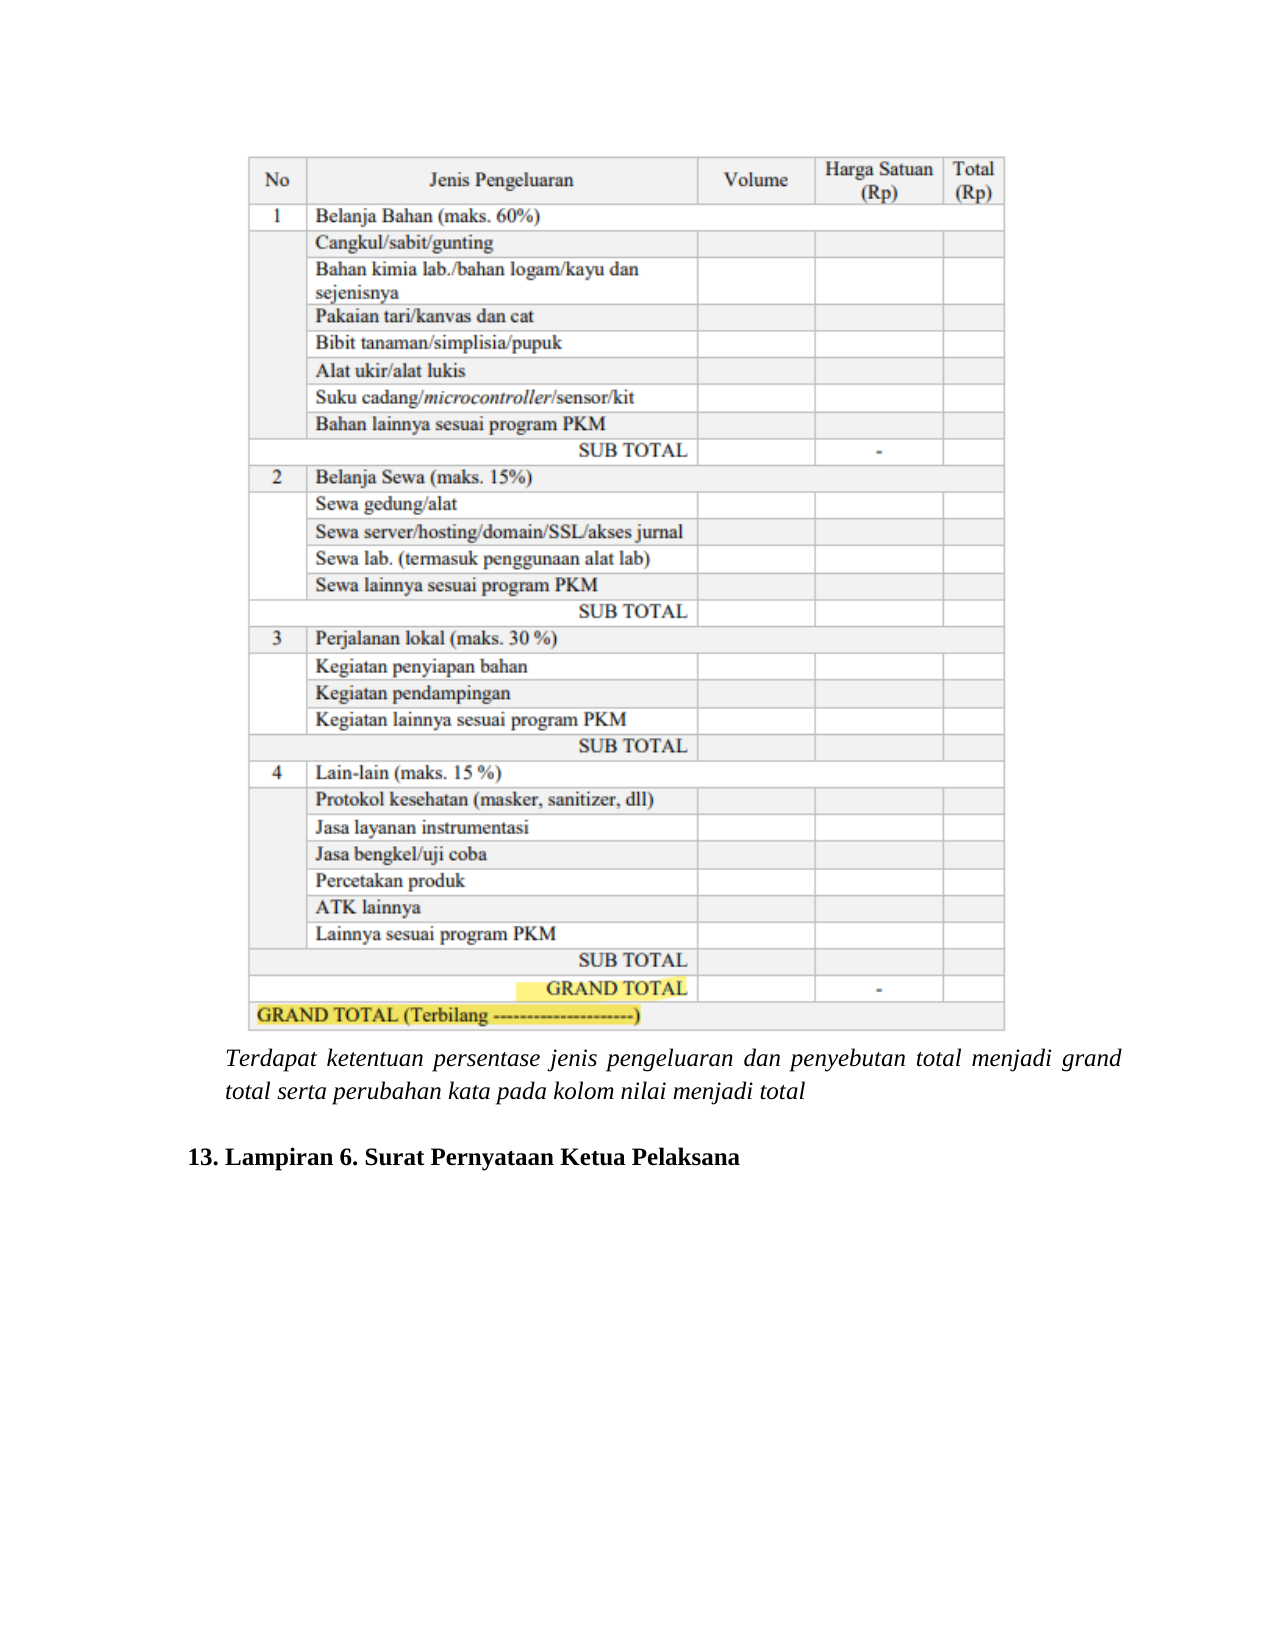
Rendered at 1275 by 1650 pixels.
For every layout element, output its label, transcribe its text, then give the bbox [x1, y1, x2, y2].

text Terdapat ketentuan persentase jenis pengeluaran dan penyebutan total menjadi grand total serta perubahan kata pada kolom nilai menjadi total [225, 1043, 1125, 1105]
picture [225, 150, 1021, 1039]
list Lampiran 6. Surat Pernyataan Ketua Pelaksana [187, 1142, 1125, 1171]
